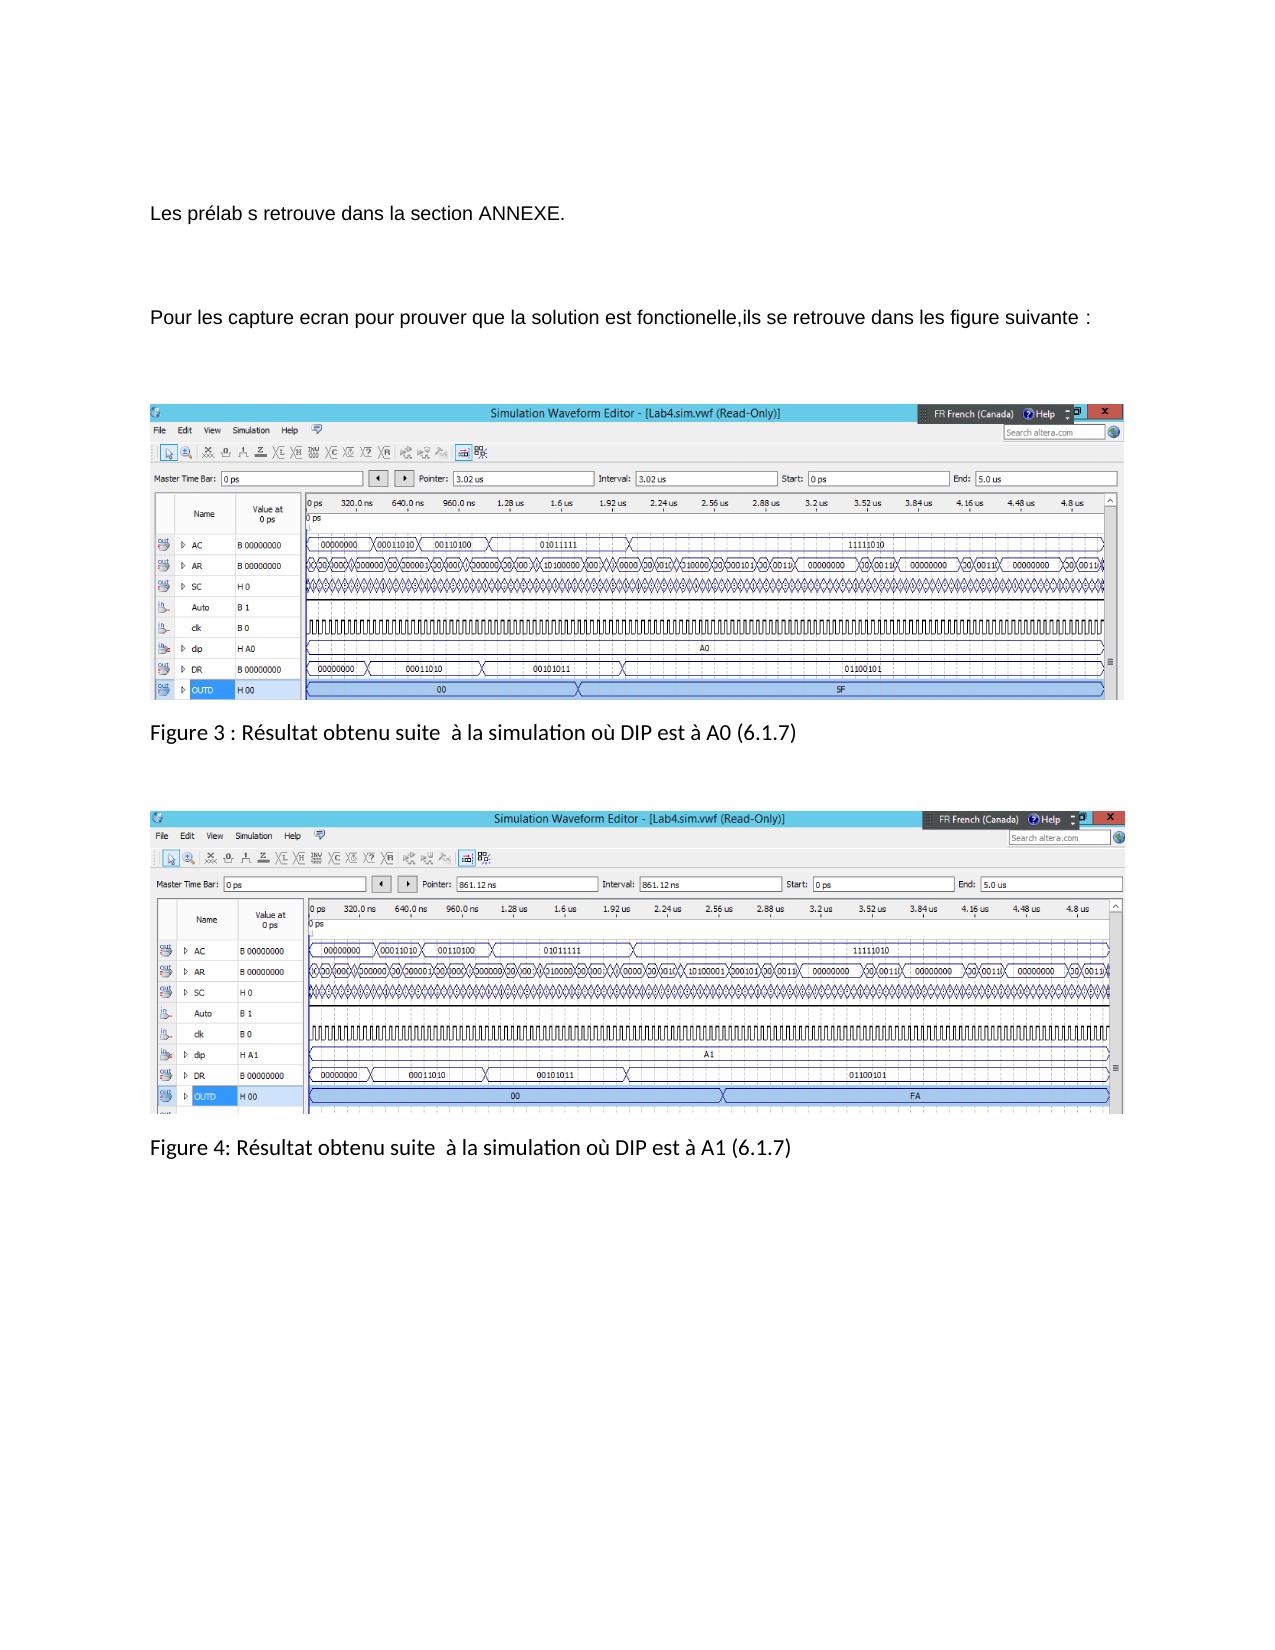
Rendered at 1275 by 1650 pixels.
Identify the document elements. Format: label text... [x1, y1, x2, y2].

picture [150, 811, 1125, 1114]
text Les prélab s retrouve dans la section ANNEXE. [150, 202, 1125, 224]
text Pour les capture ecran pour prouver que la solution est fonctionelle,ils se retrouve dans les figure suivante : [150, 306, 1125, 328]
picture [150, 404, 1125, 700]
text Figure 3 : Résultat obtenu suite à la simulation où DIP est à A0 (6.1.7) [150, 718, 1125, 746]
text Figure 4: Résultat obtenu suite à la simulation où DIP est à A1 (6.1.7) [150, 1133, 1125, 1161]
